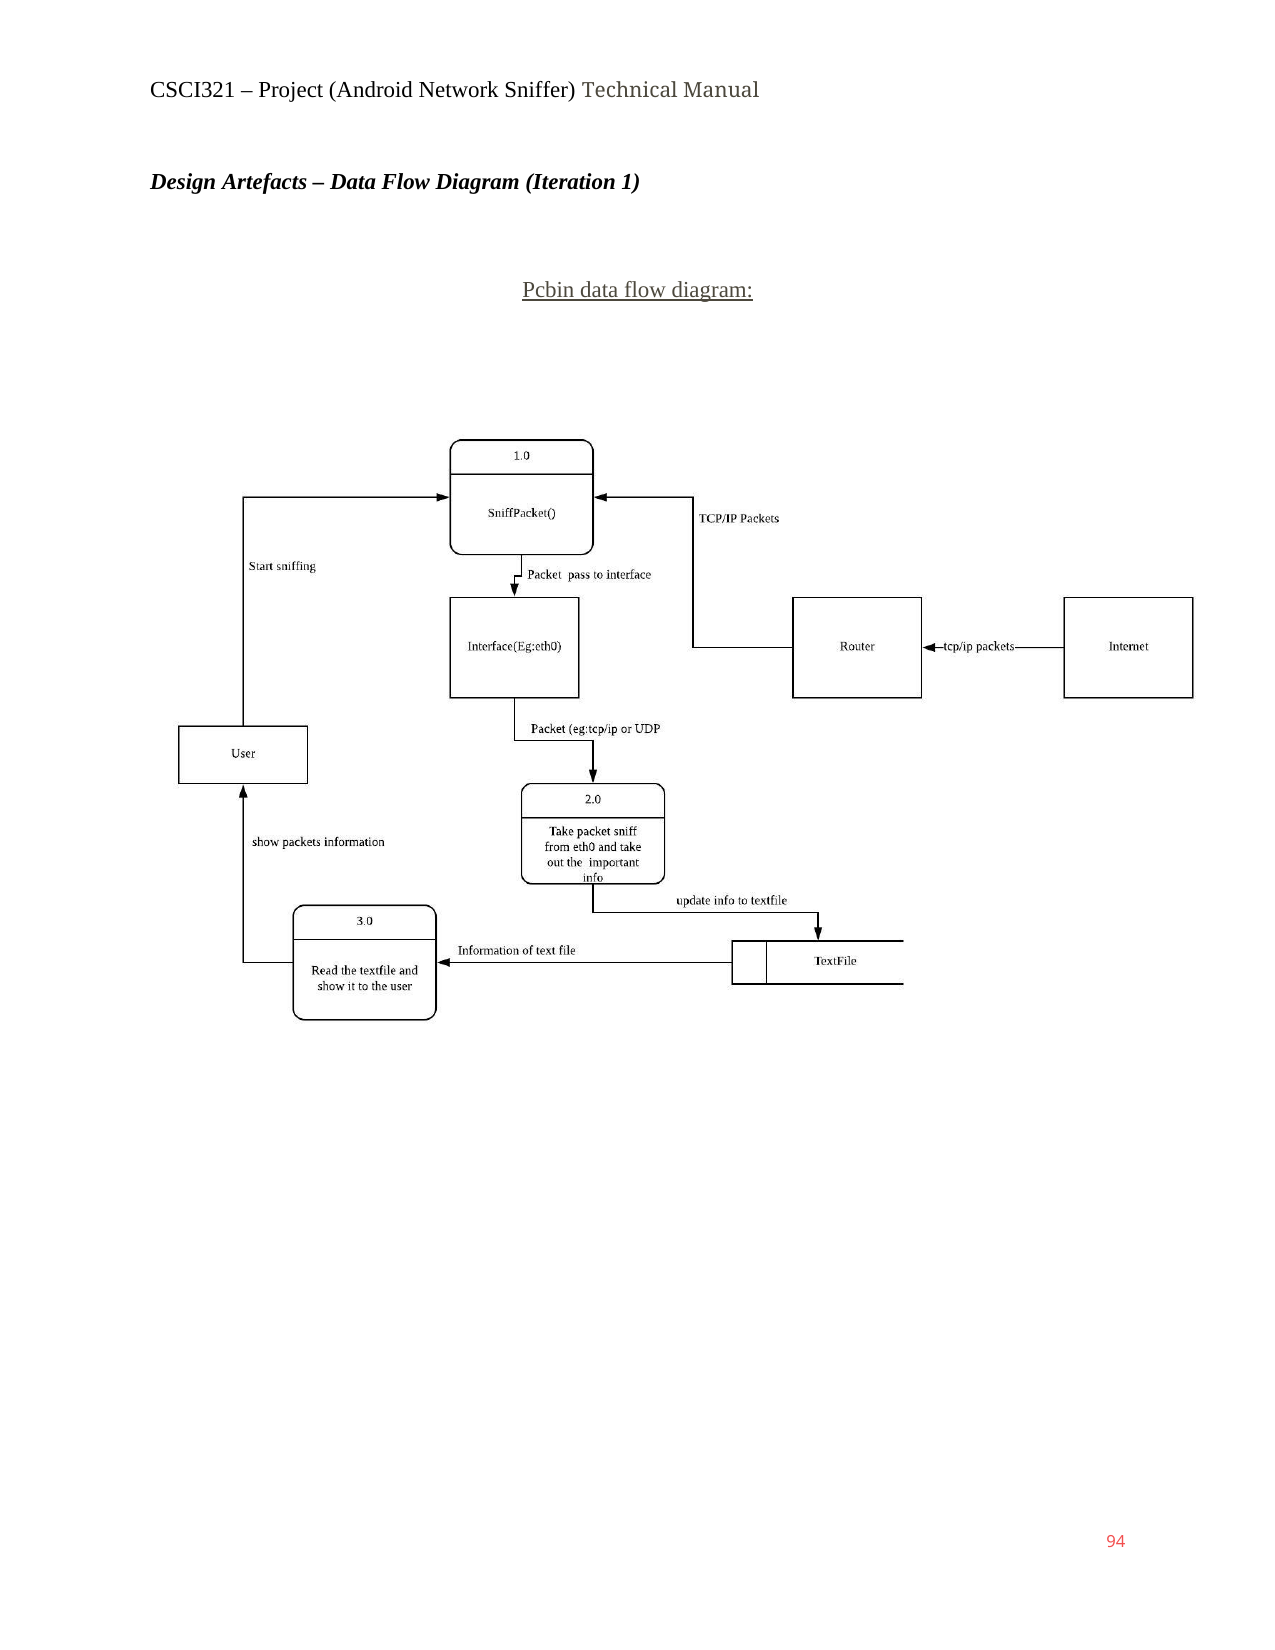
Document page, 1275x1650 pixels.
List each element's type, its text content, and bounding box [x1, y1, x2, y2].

text Design Artefacts – Data Flow Diagram (Iteration 1) [150, 168, 1125, 194]
text Pcbin data flow diagram: [150, 276, 1125, 303]
picture [150, 412, 1221, 1048]
